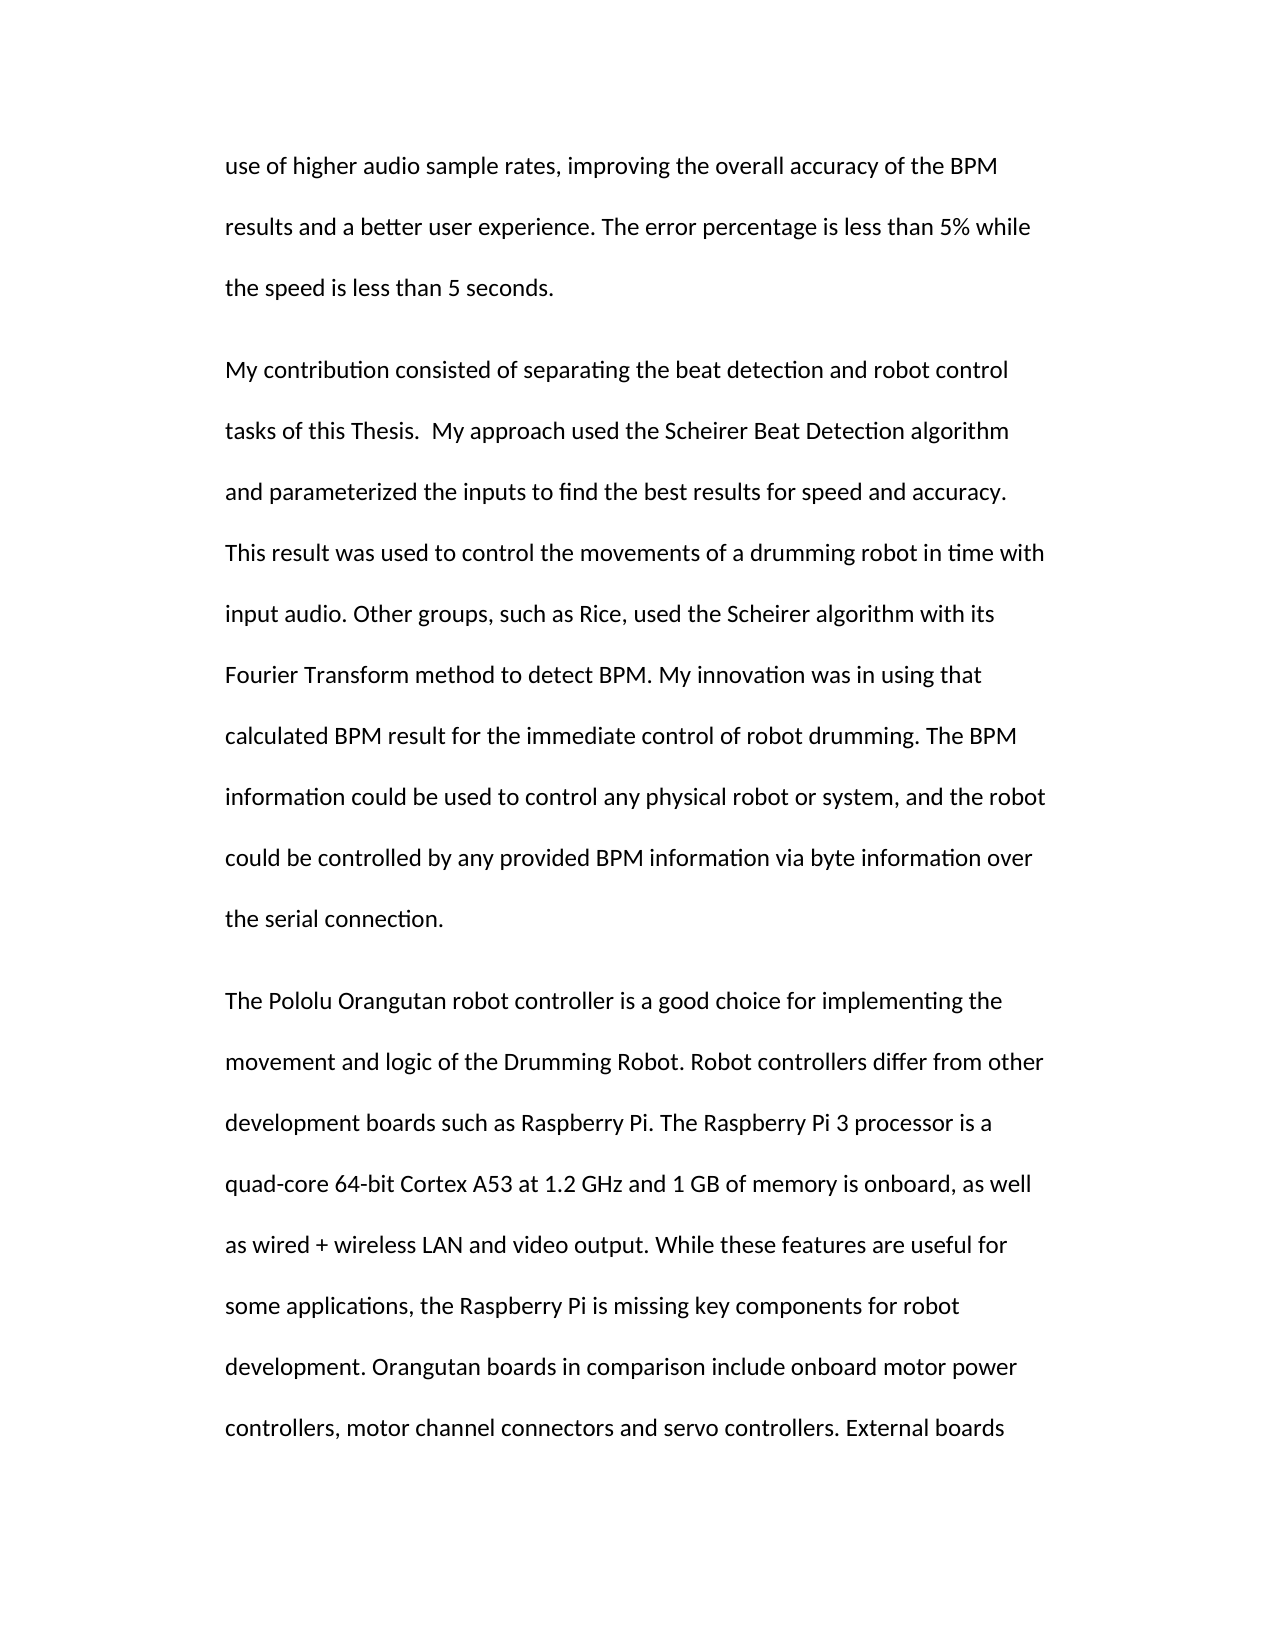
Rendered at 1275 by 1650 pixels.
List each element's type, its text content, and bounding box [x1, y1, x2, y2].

text My contribution consisted of separating the beat detection and robot control tasks of this Thesis. My approach used the Scheirer Beat Detection algorithm and parameterized the inputs to find the best results for speed and accuracy. This result was used to control the movements of a drumming robot in time with input audio. Other groups, such as Rice, used the Scheirer algorithm with its Fourier Transform method to detect BPM. My innovation was in using that calculated BPM result for the immediate control of robot drumming. The BPM information could be used to control any physical robot or system, and the robot could be controlled by any provided BPM information via byte information over the serial connection. [225, 354, 1050, 934]
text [225, 150, 1050, 303]
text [225, 985, 1050, 1443]
